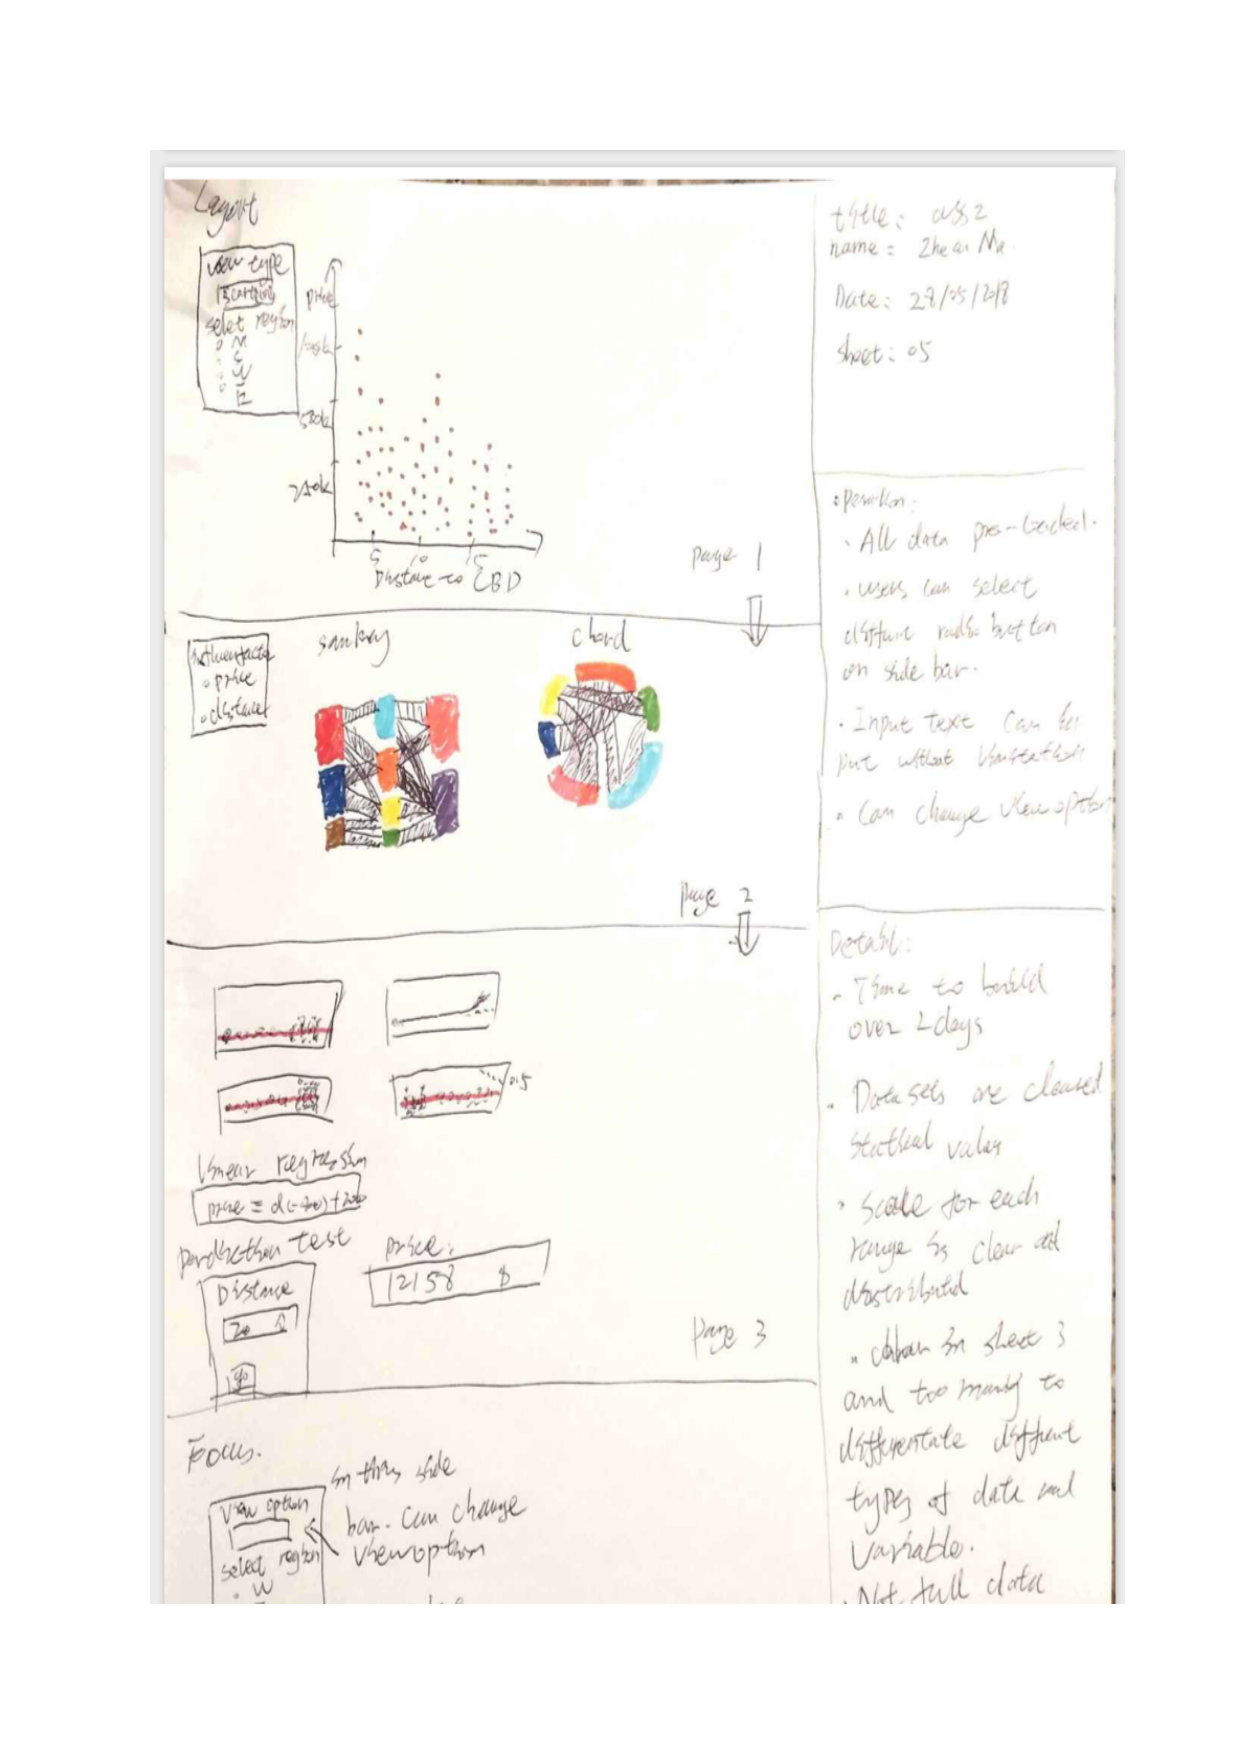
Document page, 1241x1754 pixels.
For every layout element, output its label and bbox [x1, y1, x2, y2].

picture [150, 150, 1125, 1604]
